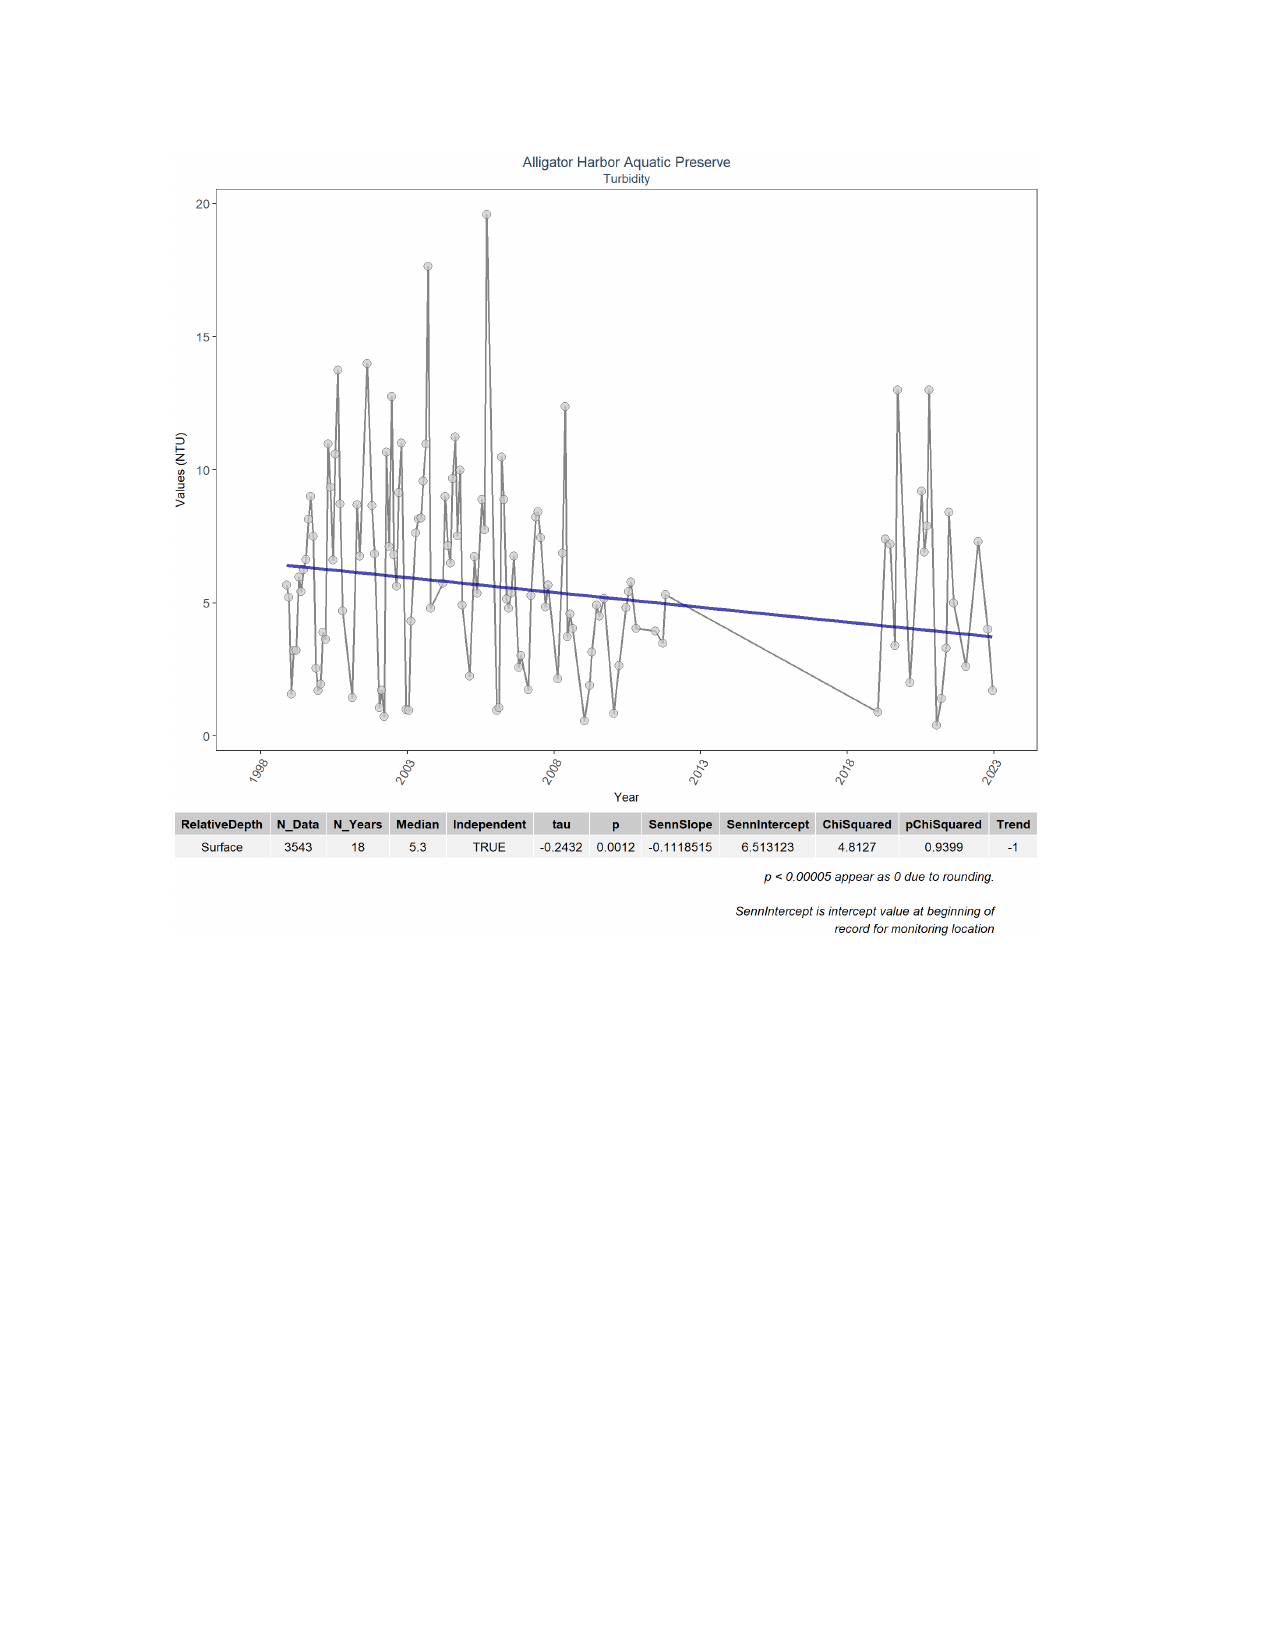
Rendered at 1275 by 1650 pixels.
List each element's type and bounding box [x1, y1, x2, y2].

picture [168, 150, 1044, 938]
